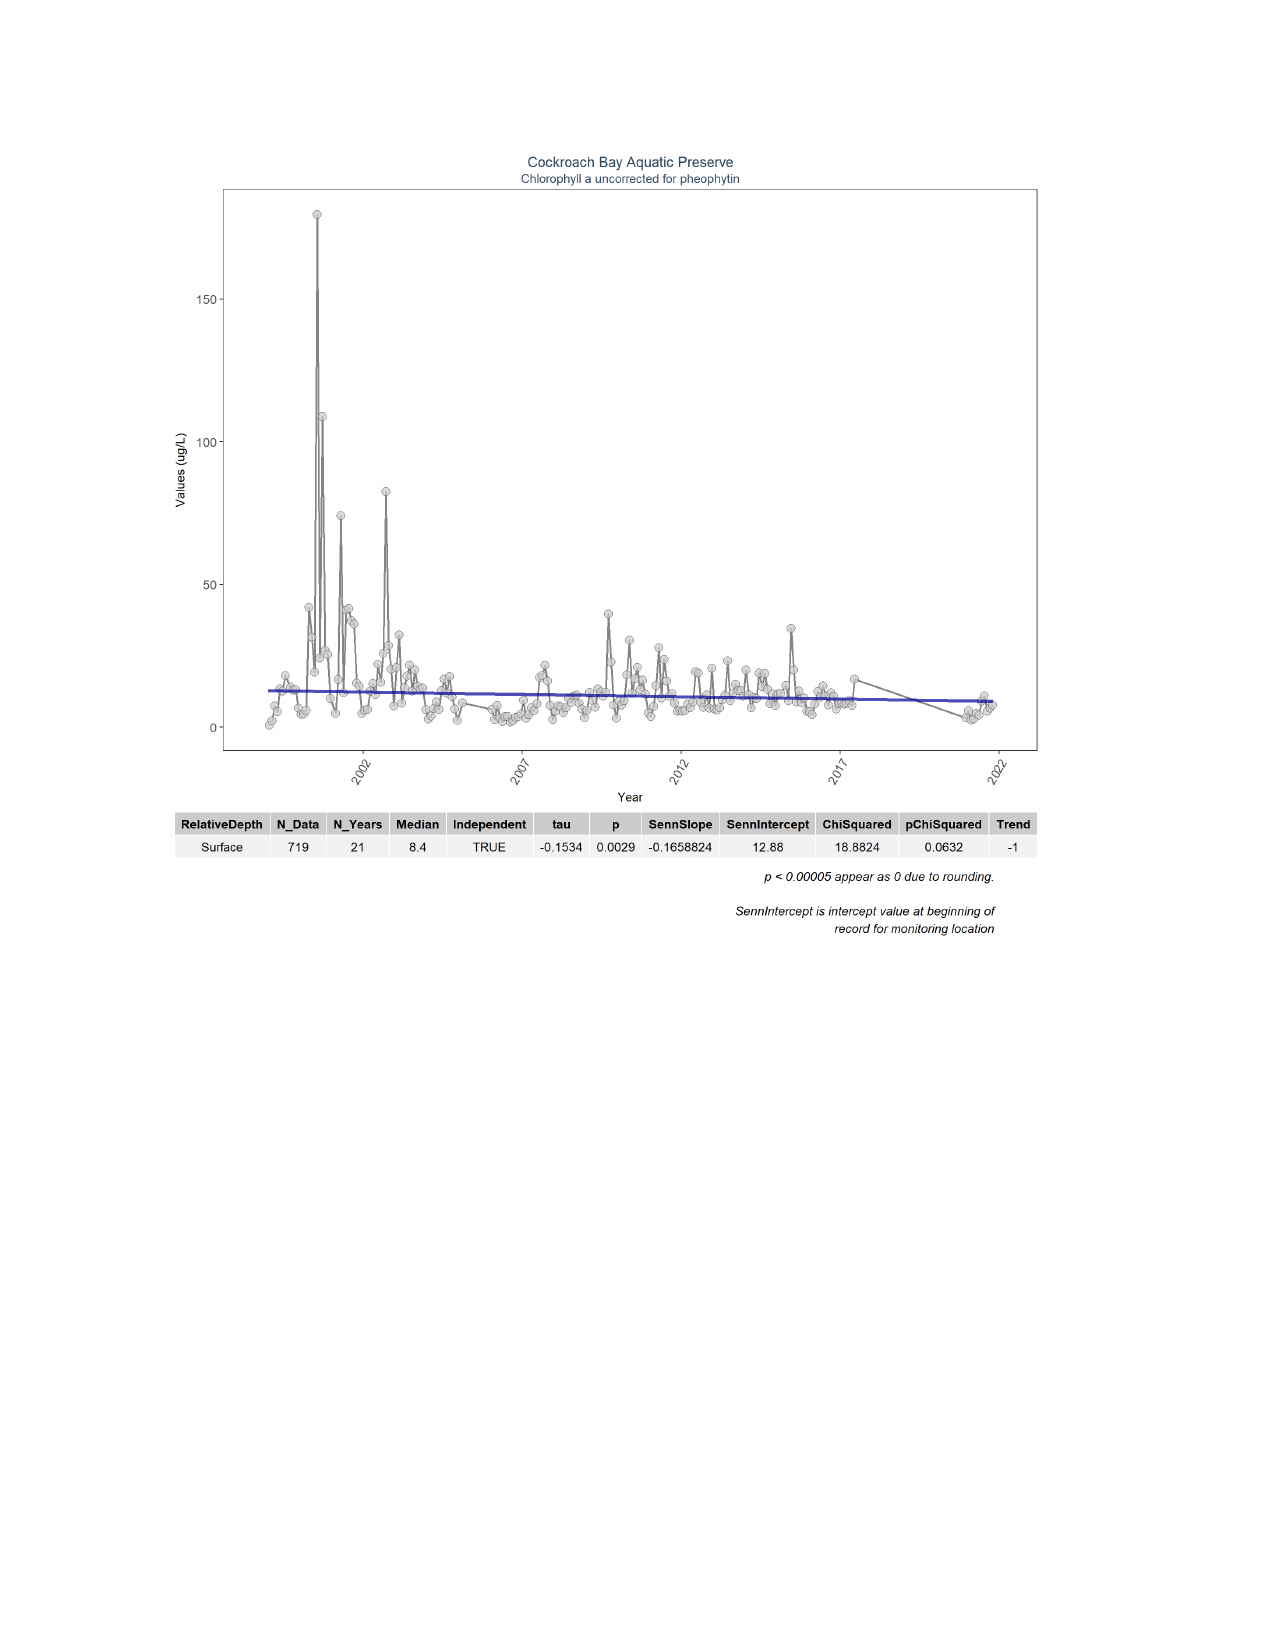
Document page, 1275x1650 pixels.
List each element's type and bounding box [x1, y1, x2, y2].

picture [168, 150, 1044, 938]
